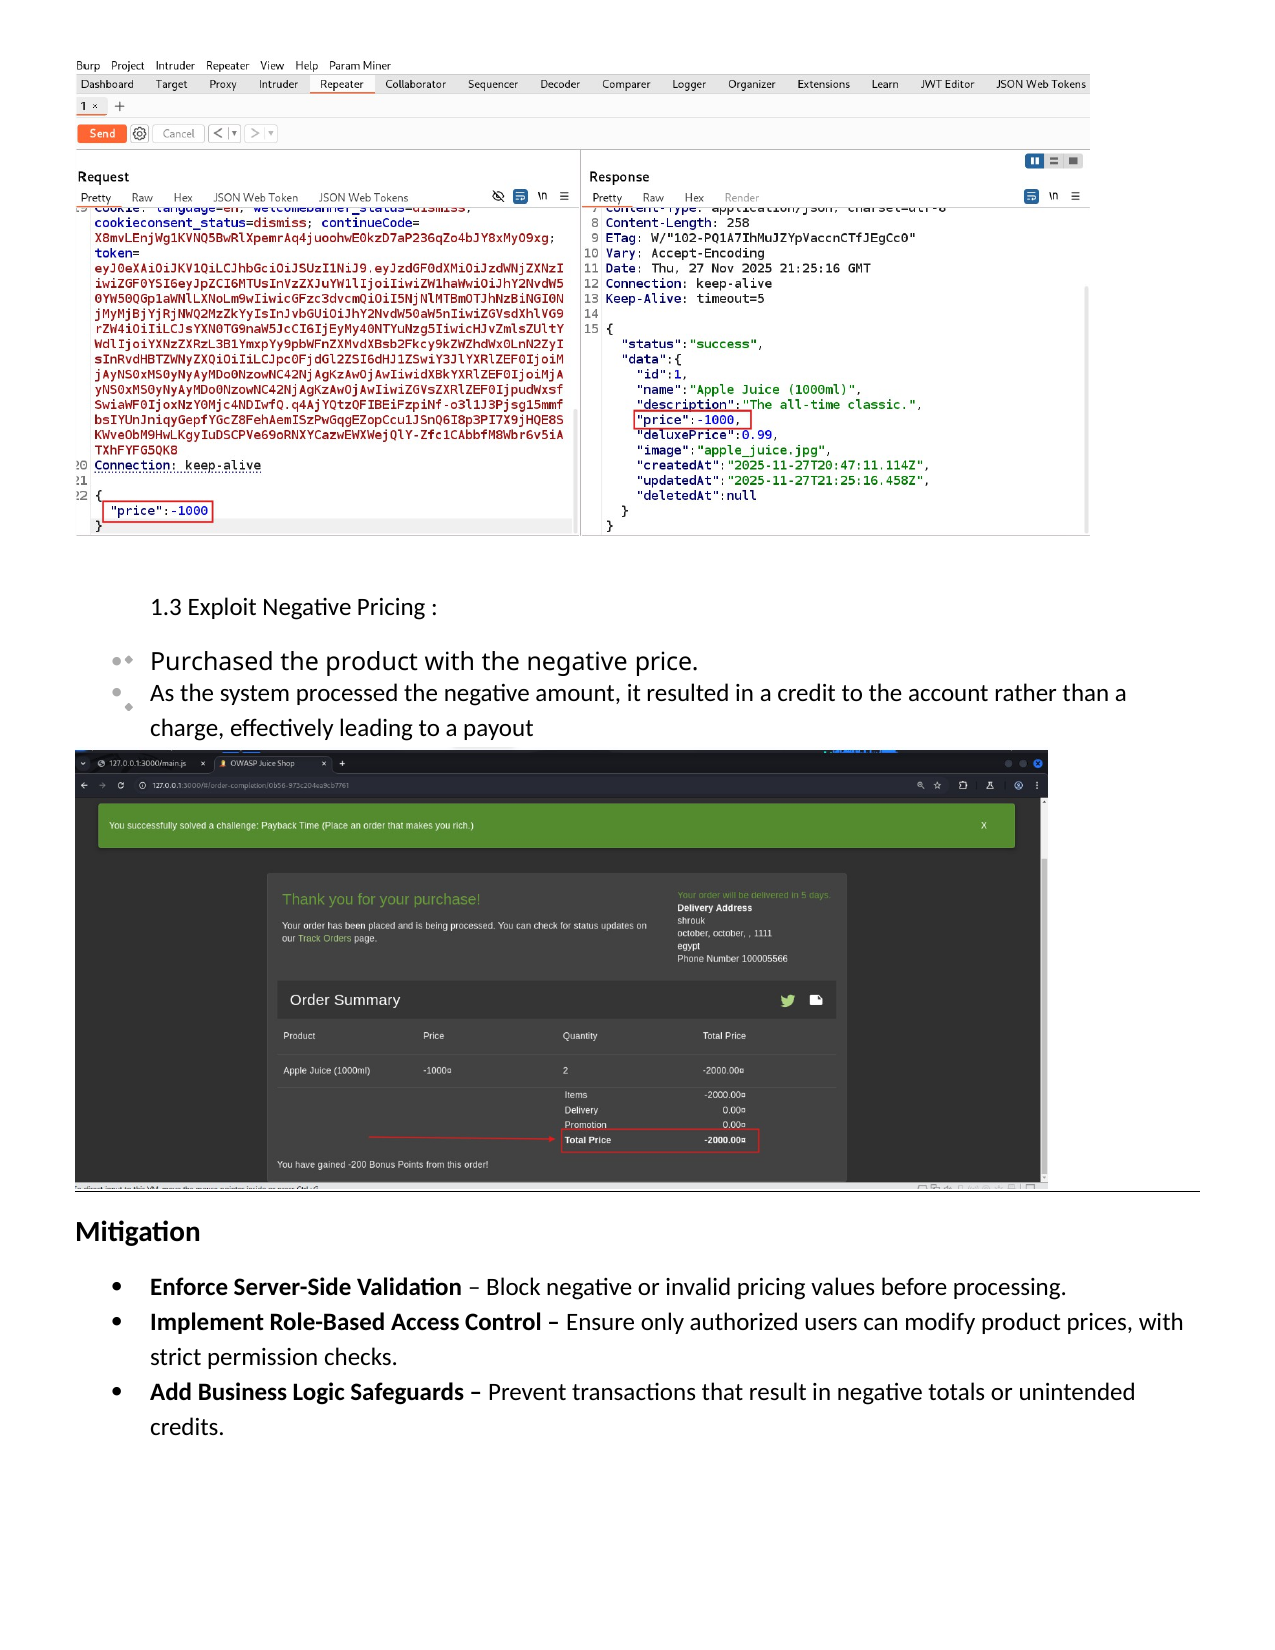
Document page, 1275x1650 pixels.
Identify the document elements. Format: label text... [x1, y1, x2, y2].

list Exploit Negative Pricing : [150, 592, 1200, 622]
list Implement Role-Based Access Control – Ensure only authorized users can modify product prices, with strict permission checks. [112, 1306, 1200, 1371]
list As the system processed the negative amount, it resulted in a credit to the account rather than a charge, effectively leading to a payout [112, 677, 1200, 743]
list Purchased the product with the negative price. [112, 643, 1200, 677]
picture [75, 747, 1050, 1189]
list Add Business Logic Safeguards – Prevent transactions that result in negative totals or unintended credits. [112, 1376, 1200, 1441]
text Mitigation [75, 1213, 1200, 1249]
list Enforce Server-Side Validation – Block negative or invalid pricing values before processing. [112, 1271, 1200, 1301]
picture [75, 58, 1090, 536]
